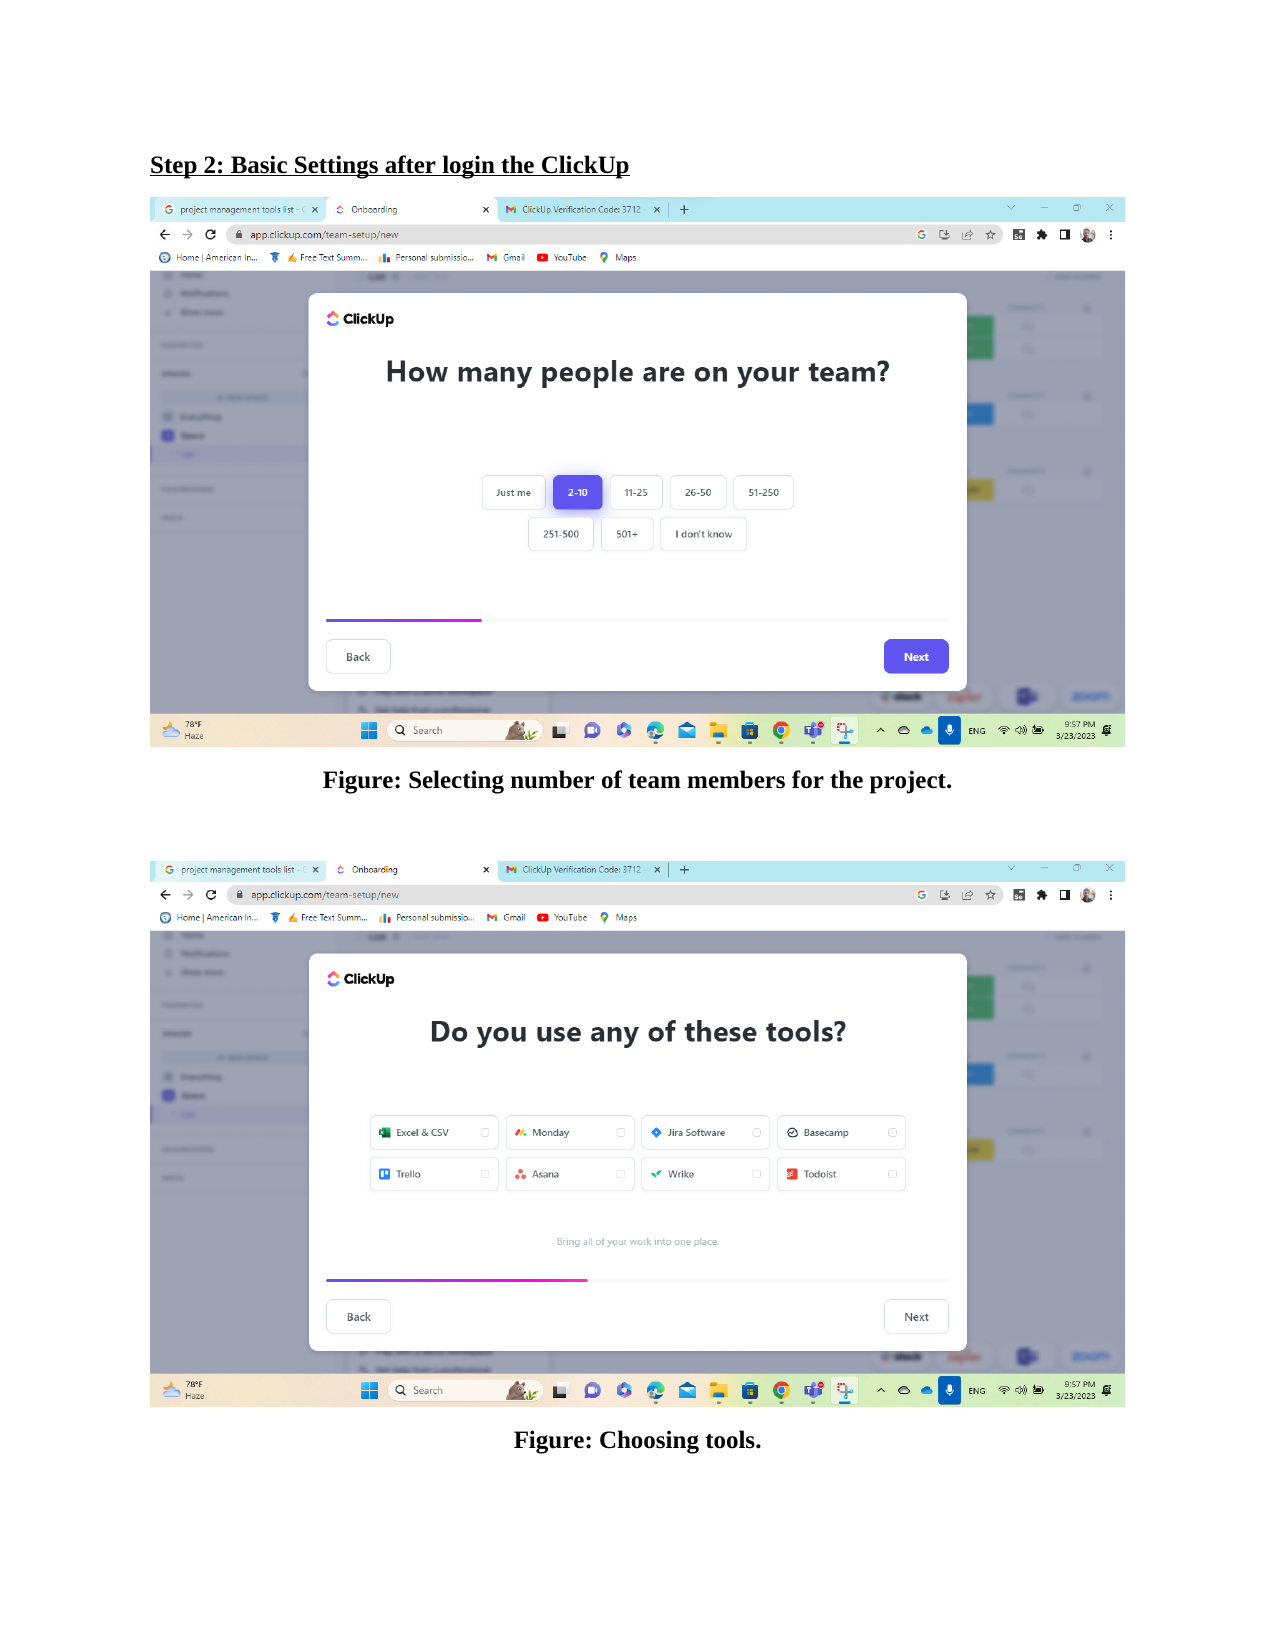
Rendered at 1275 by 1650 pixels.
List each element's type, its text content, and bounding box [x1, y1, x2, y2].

picture [150, 861, 1125, 1407]
text Step 2: Basic Settings after login the ClickUp [150, 150, 1125, 179]
picture [150, 197, 1125, 747]
text Figure: Choosing tools. [150, 1425, 1125, 1454]
text Figure: Selecting number of team members for the project. [150, 766, 1125, 794]
